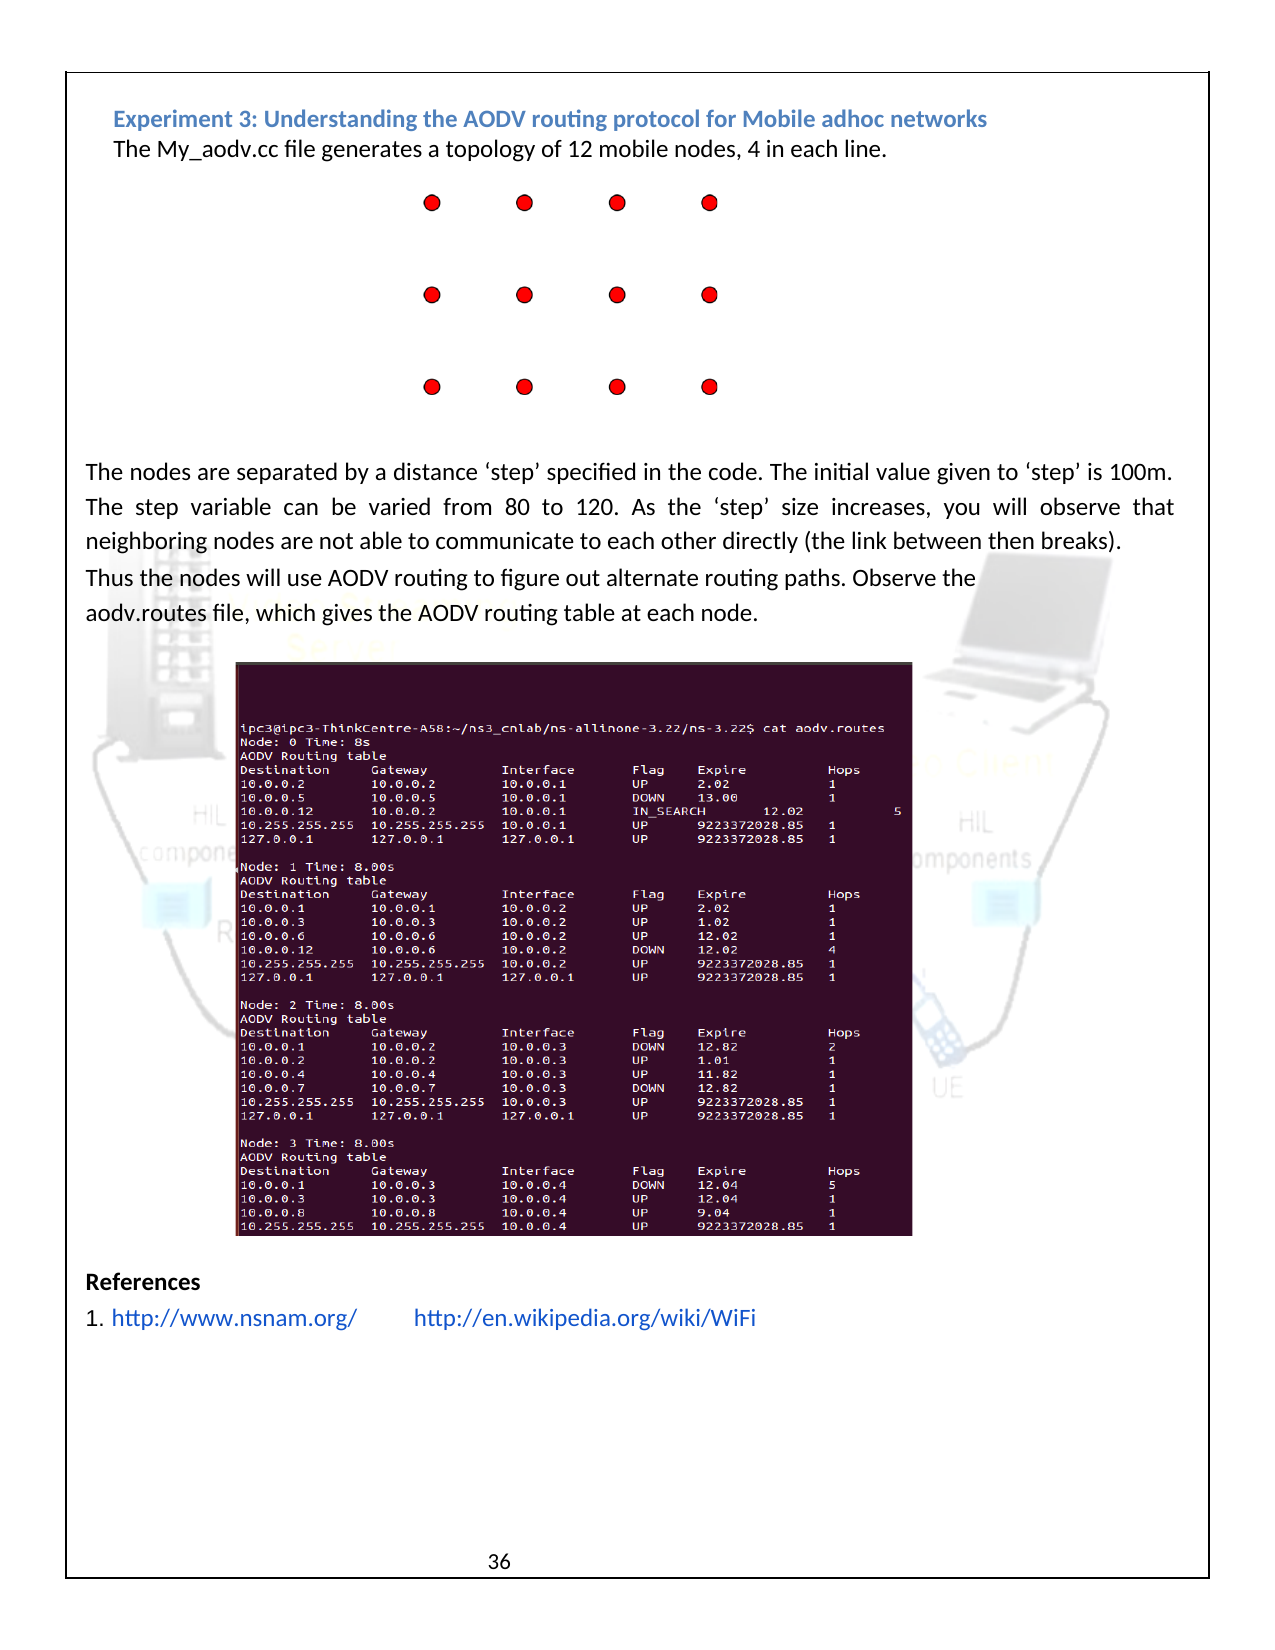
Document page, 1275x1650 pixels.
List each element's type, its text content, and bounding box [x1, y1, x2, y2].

list http://www.nsnam.org/ http://en.wikipedia.org/wiki/Wi­Fi [85, 1302, 1200, 1332]
text The nodes are separated by a distance ‘step’ specified in the code. The initial value given to ‘step’ is 100m. The step variable can be varied from 80 to 120. As the ‘step’ size increases, you will observe that neighboring nodes are not able to communicate to each other directly (the link between then breaks). [85, 456, 1176, 556]
subtitle Experiment 3: Understanding the AODV routing protocol for Mobile adhoc networks [113, 103, 1200, 133]
text Thus the nodes will use AODV routing to figure out alternate routing paths. Observe the [85, 562, 1200, 592]
text The My_aodv.cc file generates a topology of 12 mobile nodes, 4 in each line. [113, 133, 1200, 164]
picture [423, 194, 718, 395]
text aodv.routes file, which gives the AODV routing table at each node. [85, 597, 1200, 628]
text References [85, 1266, 1200, 1297]
picture [235, 662, 913, 1236]
